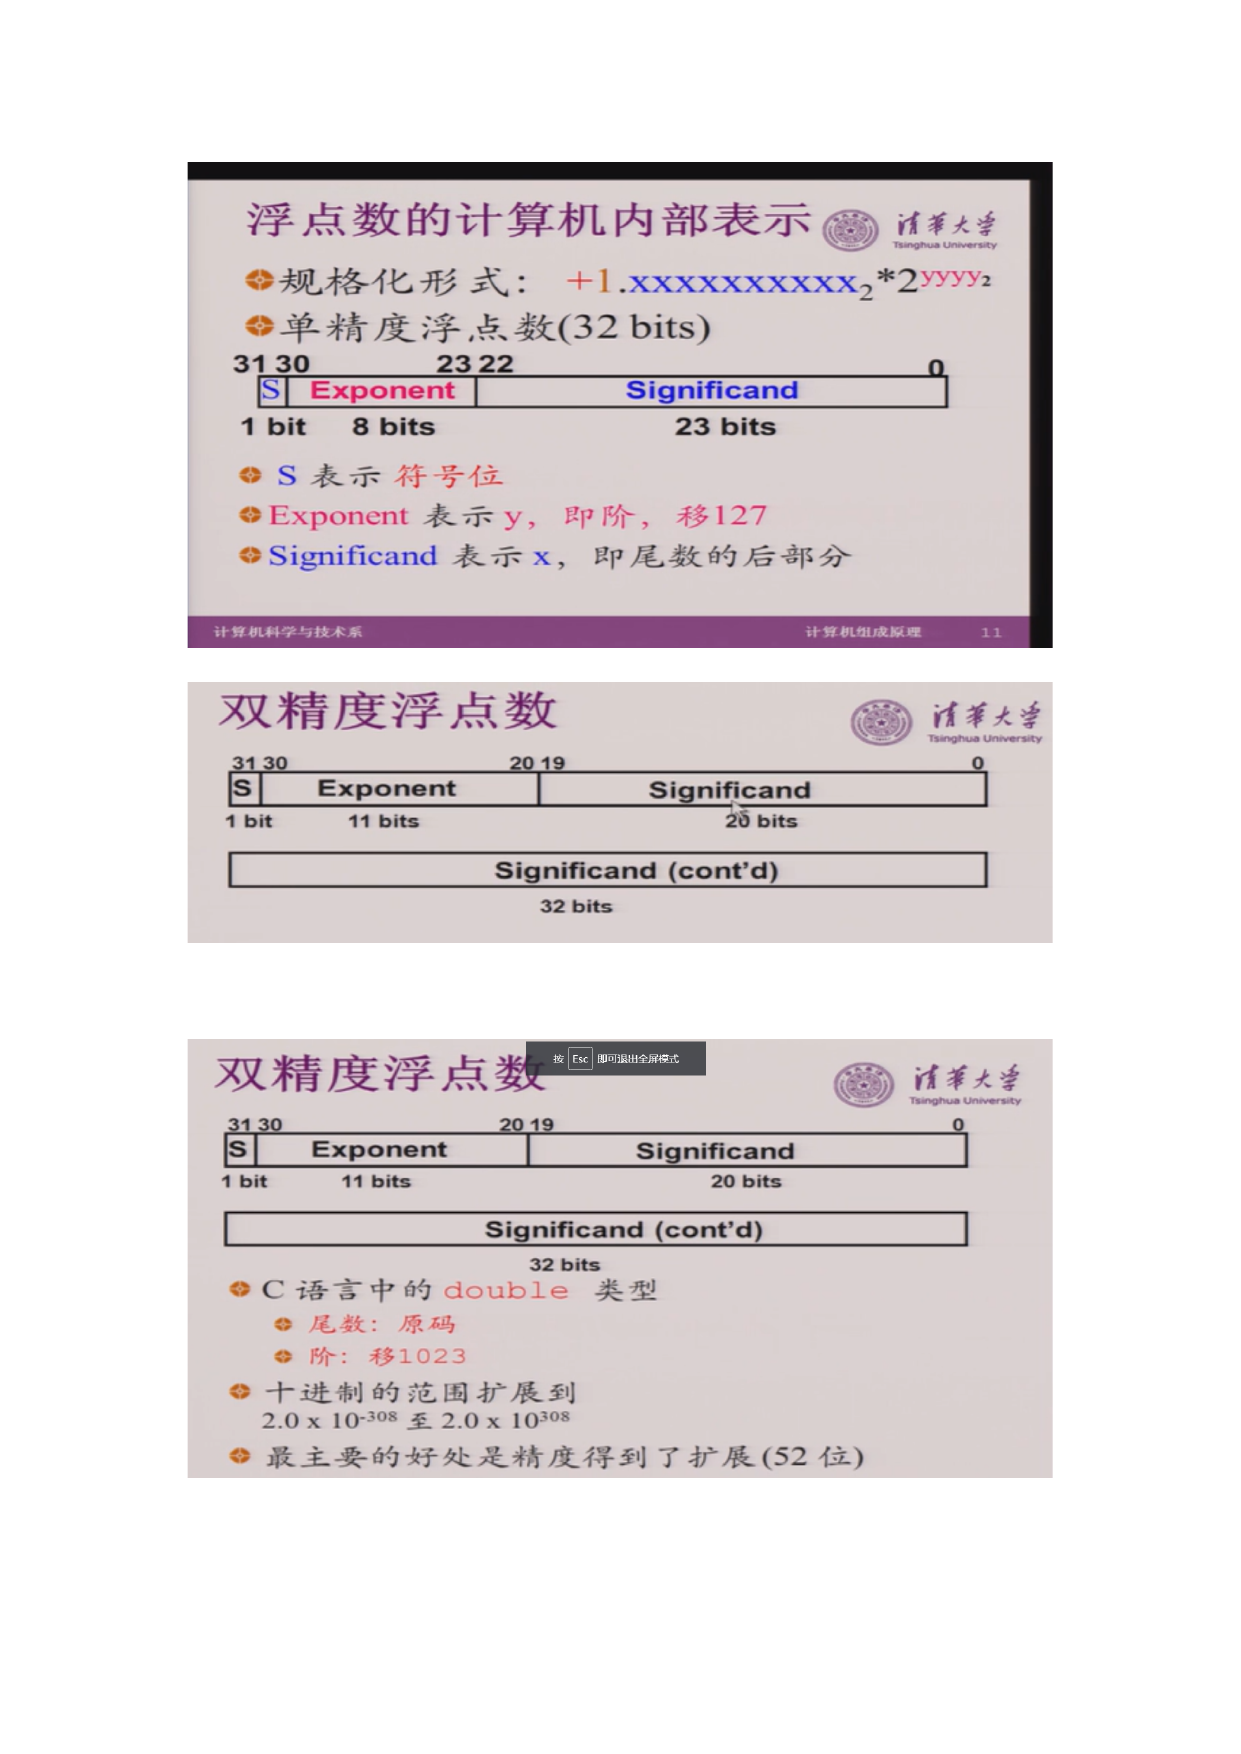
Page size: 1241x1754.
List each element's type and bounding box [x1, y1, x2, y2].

picture [187, 1039, 1053, 1478]
picture [187, 162, 1053, 648]
picture [187, 682, 1053, 943]
